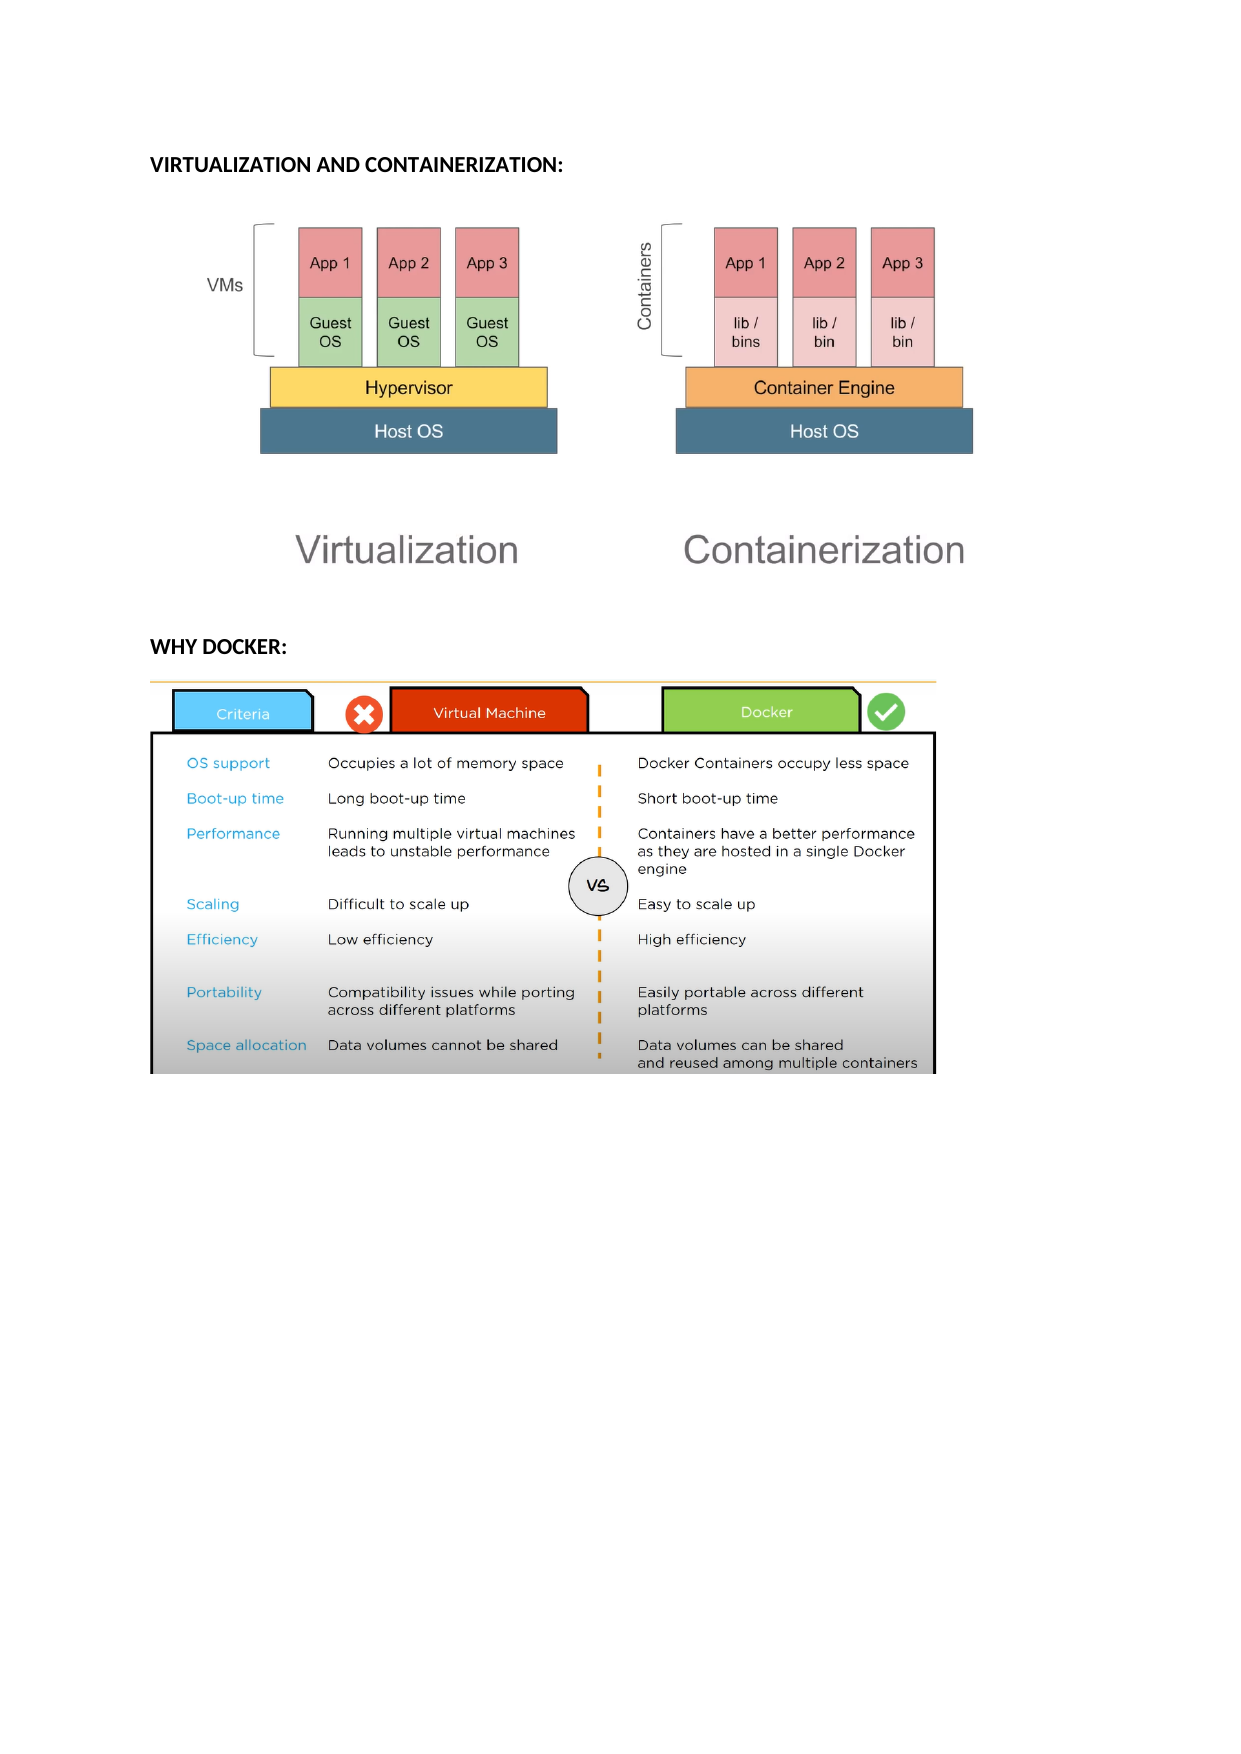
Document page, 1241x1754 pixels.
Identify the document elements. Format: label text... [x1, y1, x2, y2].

text WHY DOCKER: [150, 632, 1090, 660]
text VIRTUALIZATION AND CONTAINERIZATION: [150, 150, 1090, 178]
picture [150, 679, 937, 1074]
picture [150, 196, 1090, 567]
